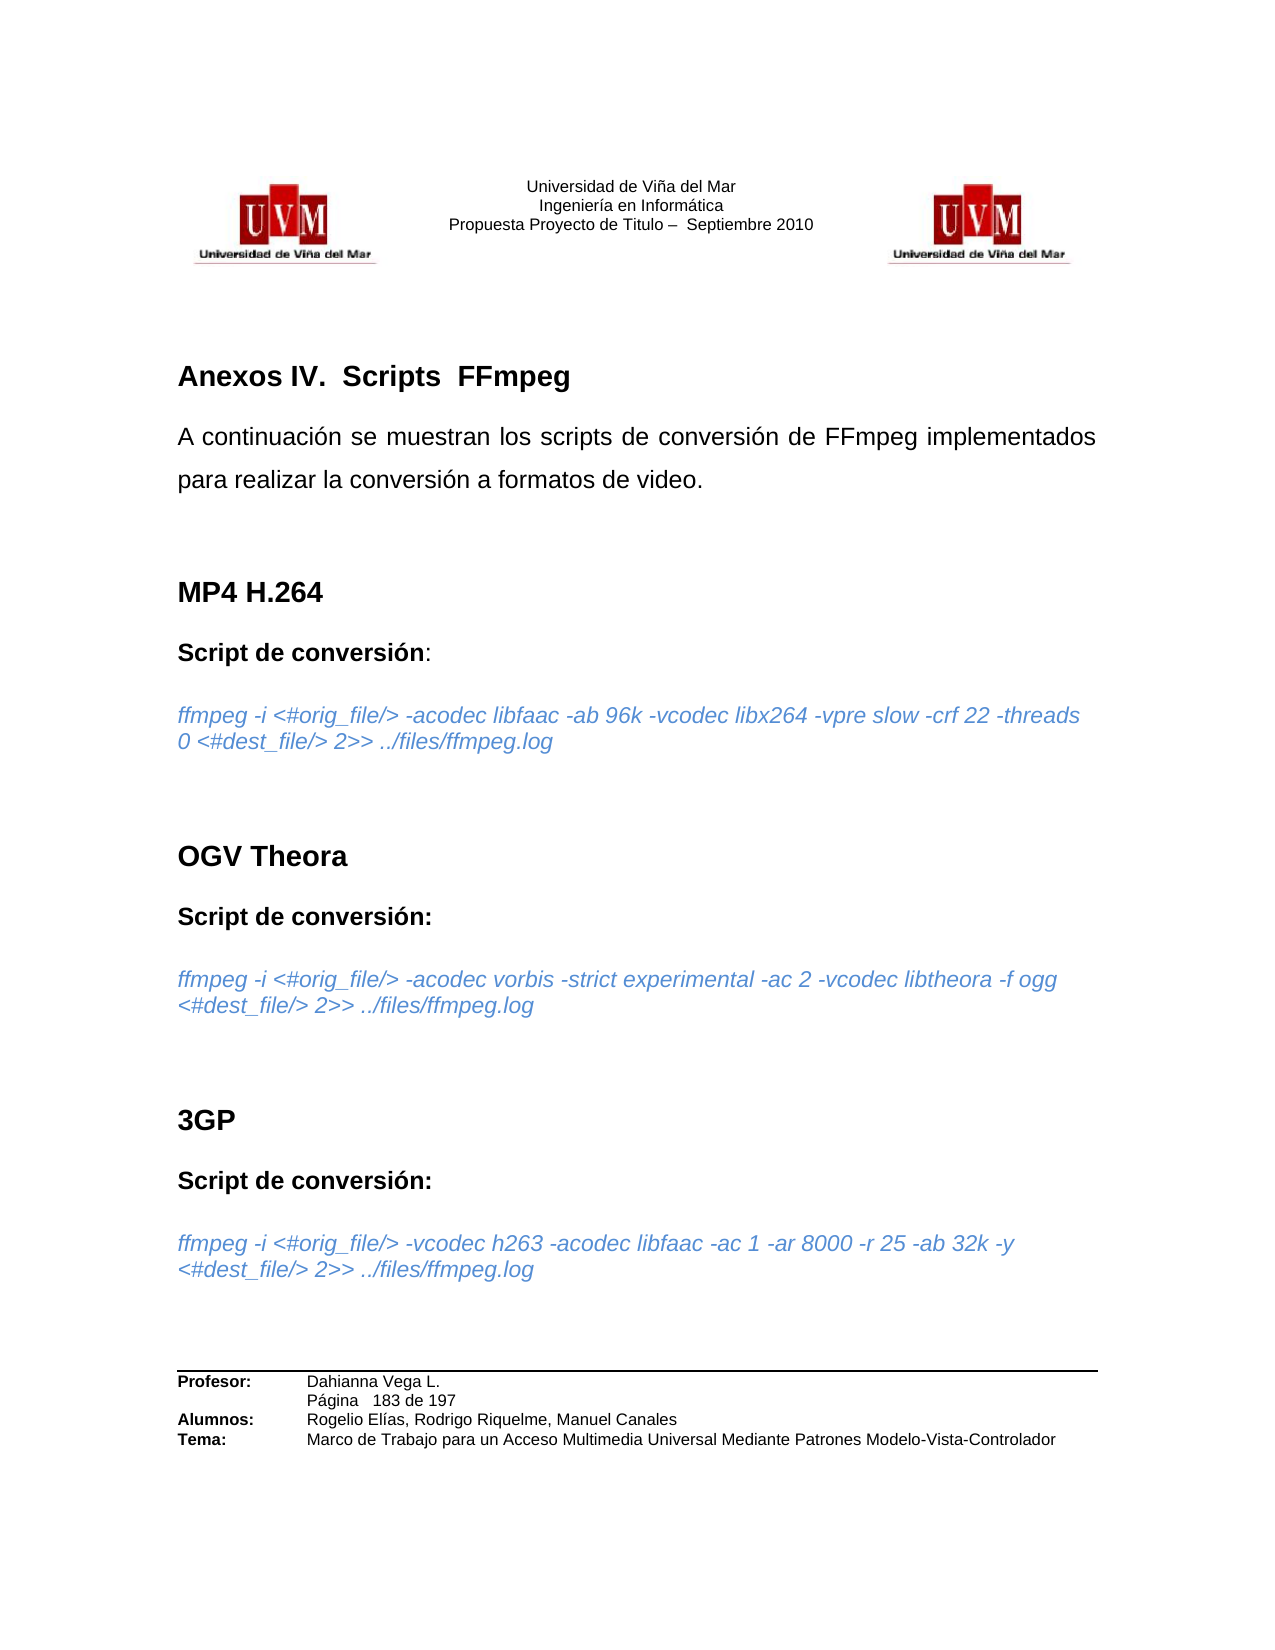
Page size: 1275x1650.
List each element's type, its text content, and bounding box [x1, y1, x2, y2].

text ffmpeg -i <#orig_file/> -acodec vorbis -strict experimental -ac 2 -vcodec libtheora -f ogg <#dest_file/> 2>> ../files/ffmpeg.log [177, 966, 1098, 1018]
text A continuación se muestran los scripts de conversión de FFmpeg implementados para realizar la conversión a formatos de video. [177, 422, 1098, 493]
text Script de conversión: [177, 1166, 1098, 1195]
subtitle OGV Theora [177, 839, 1098, 873]
subtitle MP4 H.264 [177, 575, 1098, 608]
text Script de conversión: [177, 638, 1098, 666]
text Script de conversión: [177, 902, 1098, 931]
picture [871, 176, 1084, 267]
subtitle Anexos IV. Scripts FFmpeg [177, 359, 1098, 392]
subtitle 3GP [177, 1103, 1098, 1137]
picture [177, 176, 390, 267]
text ffmpeg -i <#orig_file/> -acodec libfaac -ab 96k -vcodec libx264 -vpre slow -crf 22 -threads 0 <#dest_file/> 2>> ../files/ffmpeg.log [177, 702, 1098, 754]
text ffmpeg -i <#orig_file/> -vcodec h263 -acodec libfaac -ac 1 -ar 8000 -r 25 -ab 32k -y <#dest_file/> 2>> ../files/ffmpeg.log [177, 1230, 1098, 1283]
